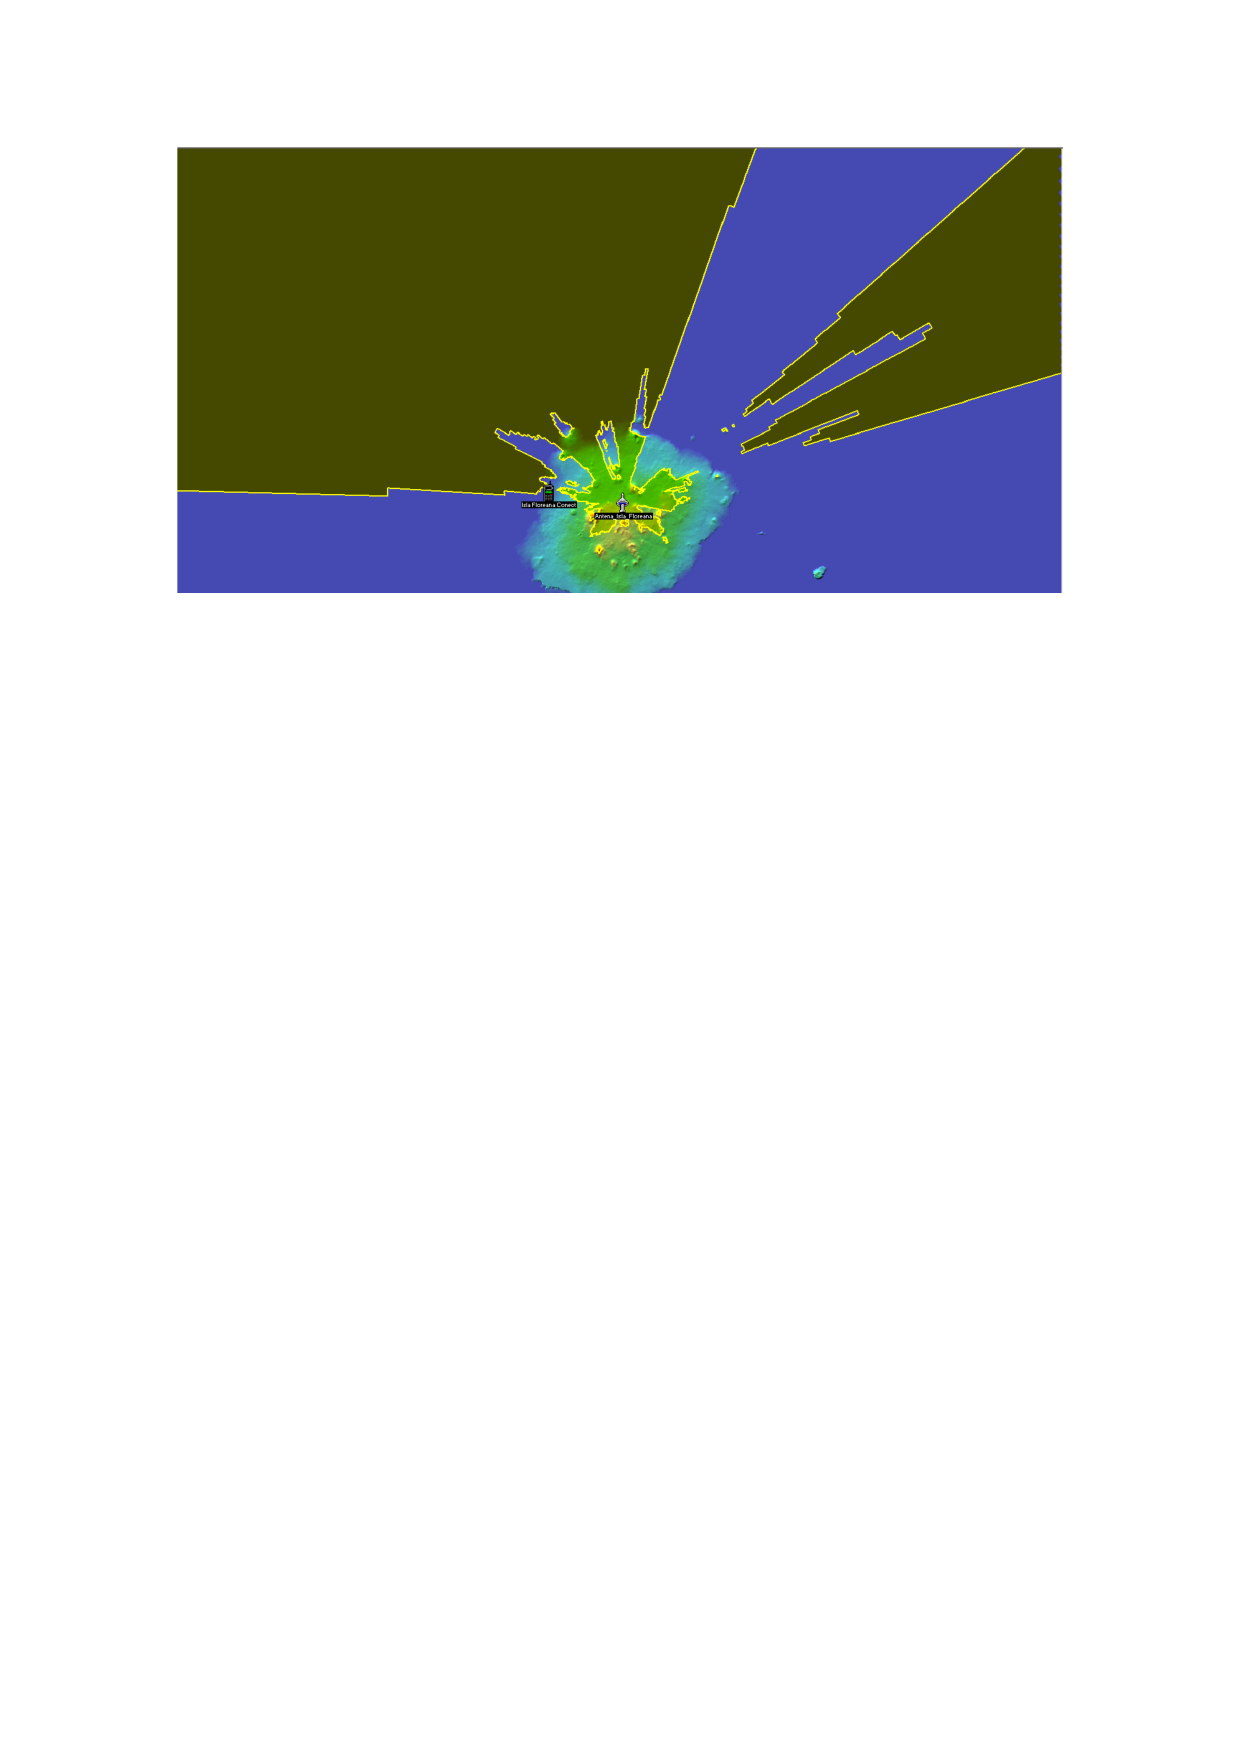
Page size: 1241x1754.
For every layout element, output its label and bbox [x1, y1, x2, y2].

picture [177, 147, 1063, 593]
